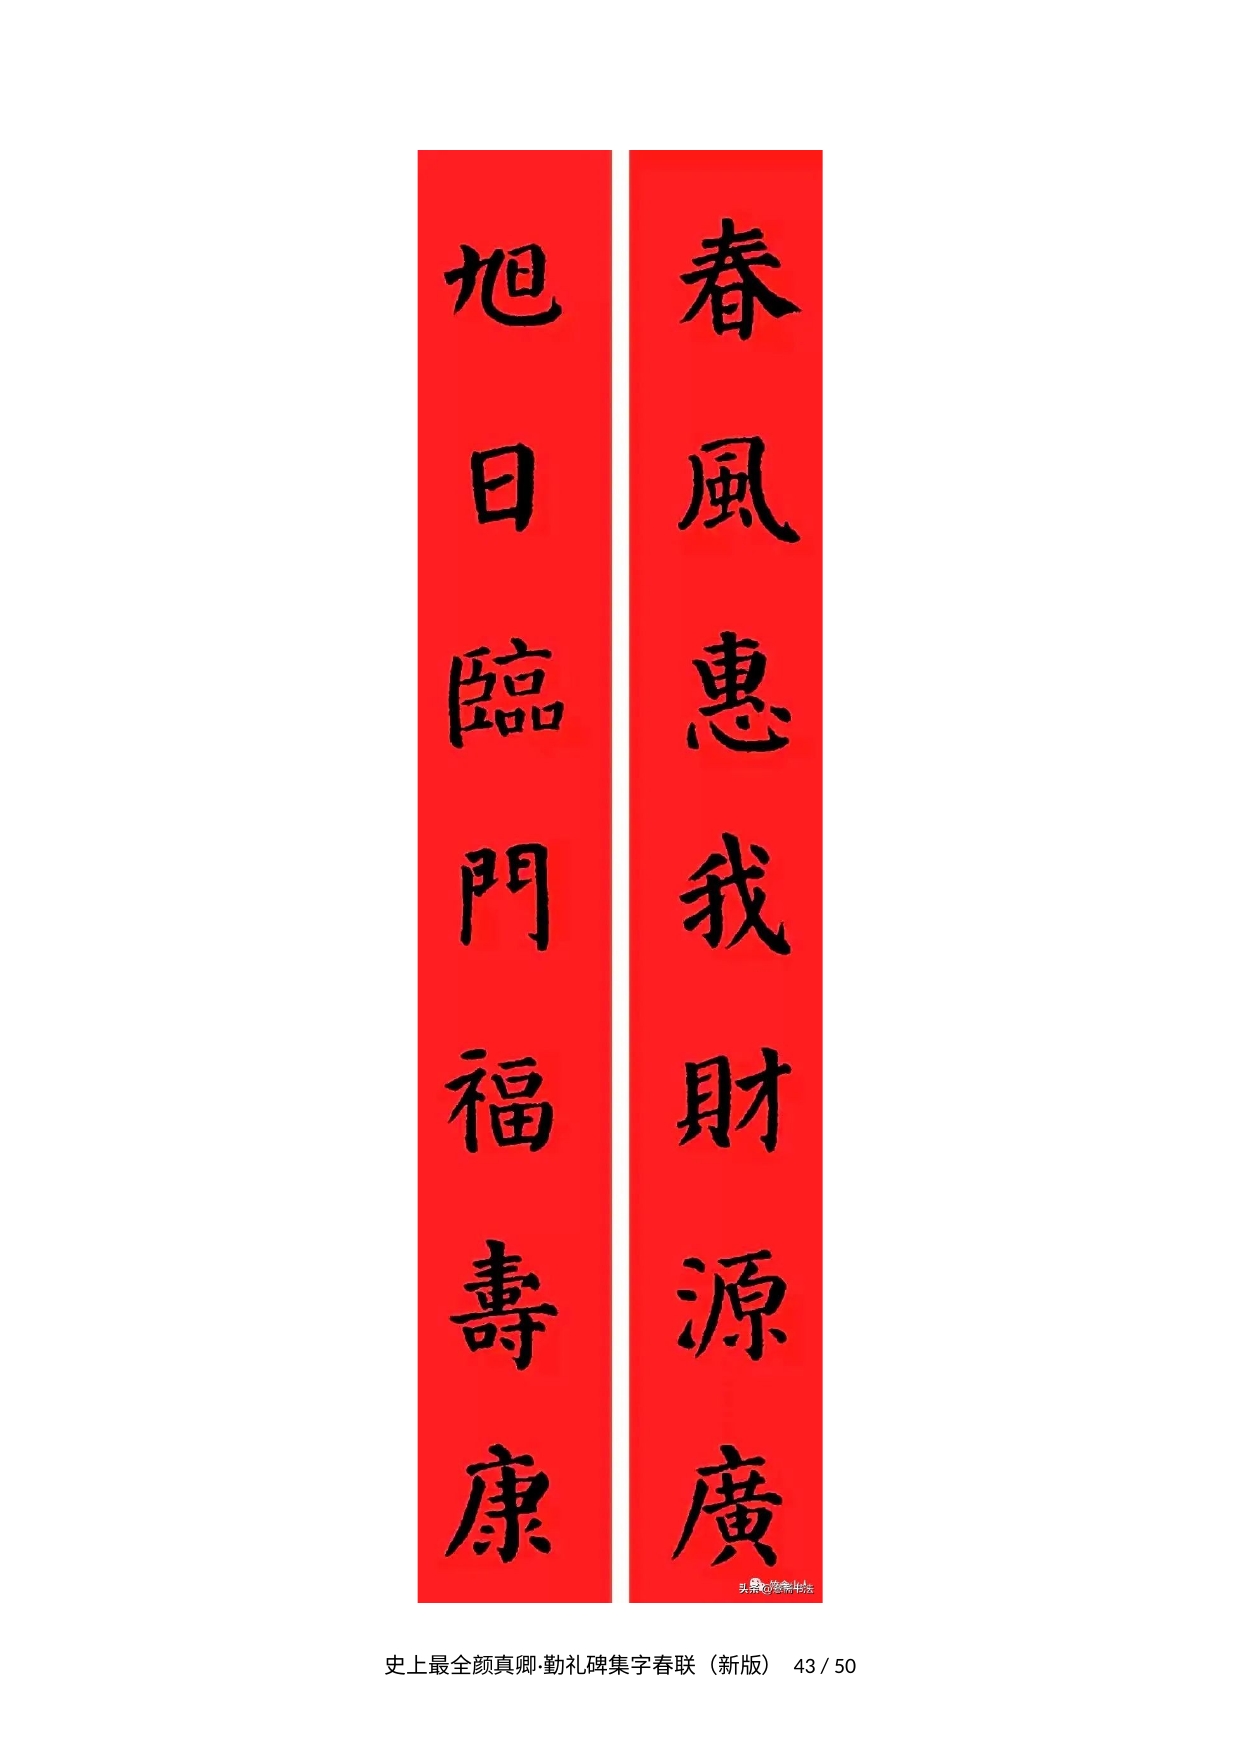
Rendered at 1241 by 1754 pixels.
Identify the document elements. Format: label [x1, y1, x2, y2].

picture [417, 150, 823, 1603]
